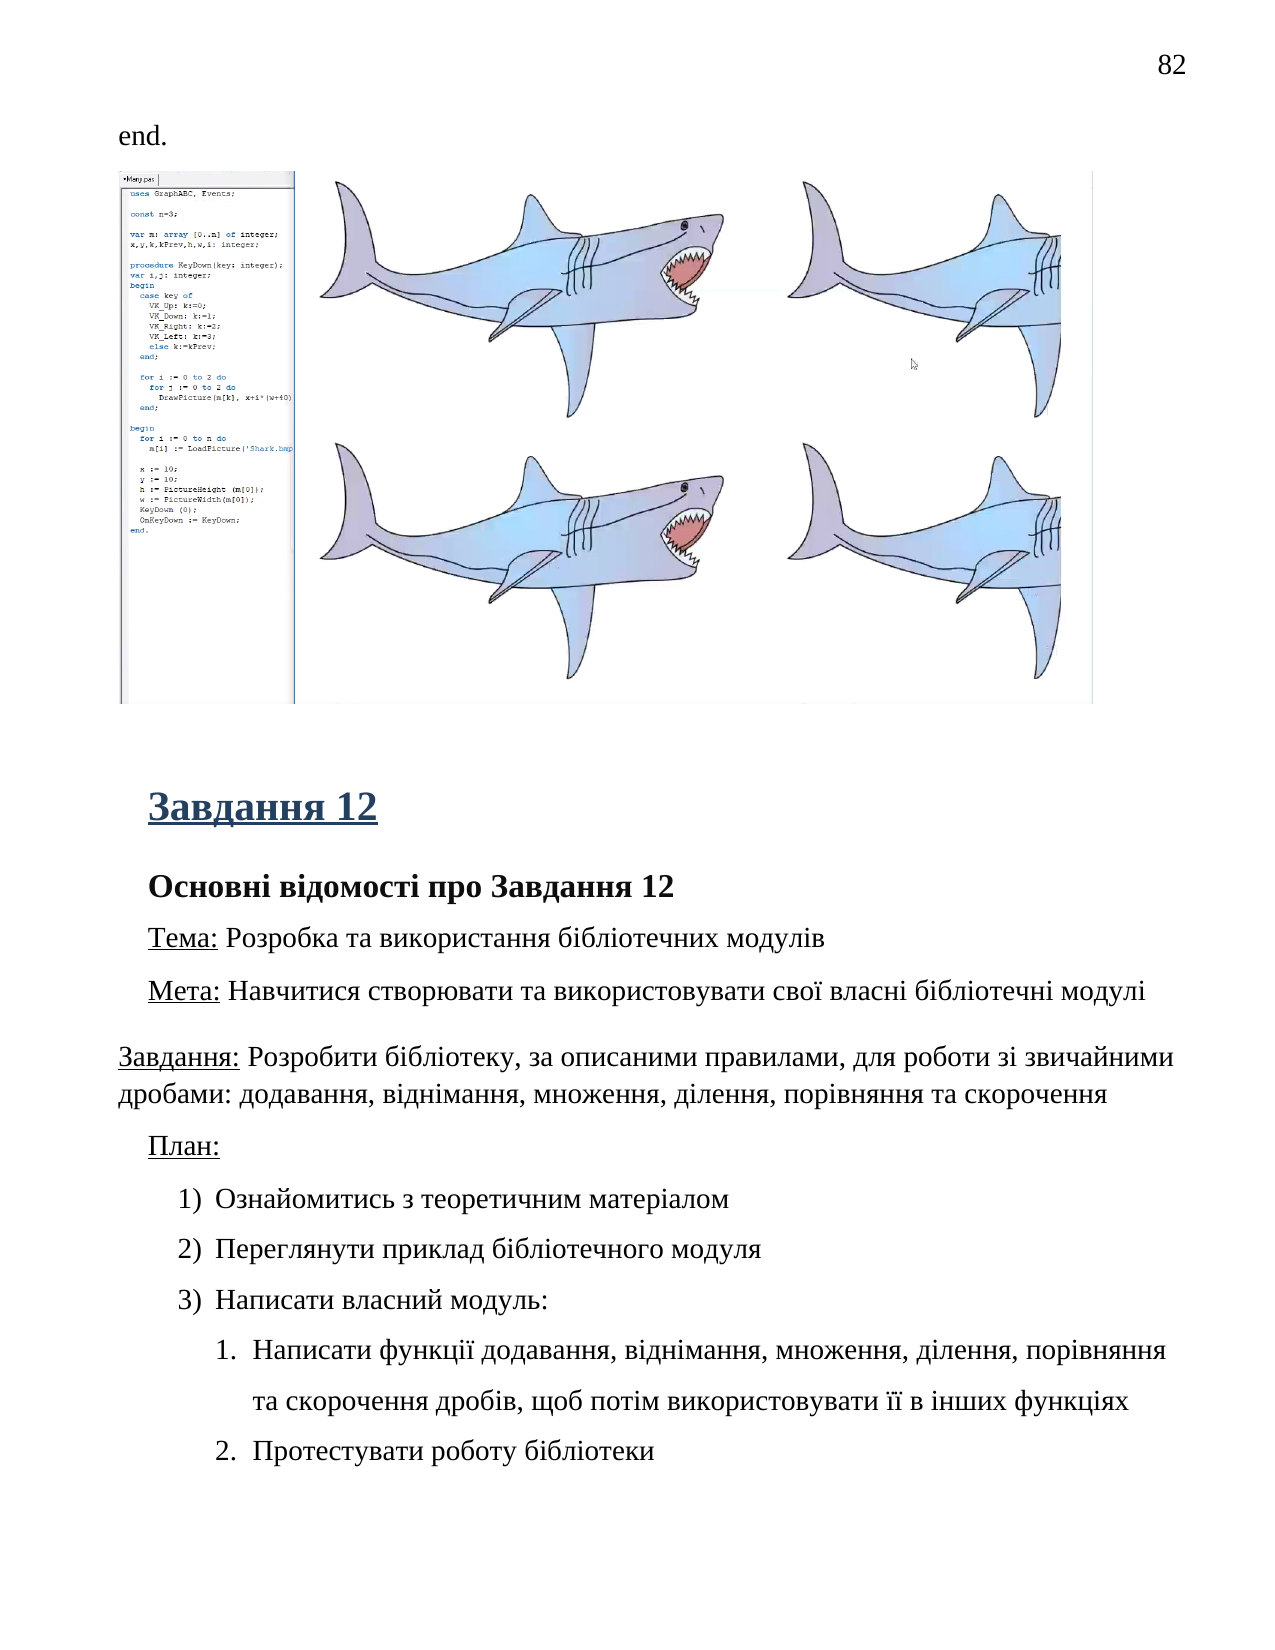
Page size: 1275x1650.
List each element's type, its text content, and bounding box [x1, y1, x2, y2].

text План: [148, 1128, 1186, 1162]
list Написати функції додавання, віднімання, множення, ділення, порівняння та скорочення дробів, щоб потім використовувати її в інших функціях [215, 1332, 1186, 1416]
text Завдання: Розробити бібліотеку, за описаними правилами, для роботи зі звичайними дробами: додавання, віднімання, множення, ділення, порівняння та скорочення [118, 1039, 1186, 1109]
list Переглянути приклад бібліотечного модуля [177, 1232, 1186, 1265]
picture [118, 171, 1093, 704]
text Тема: Розробка та використання бібліотечних модулів [148, 920, 1186, 953]
list Ознайомитись з теоретичним матеріалом [177, 1181, 1186, 1215]
text end. [118, 118, 1186, 152]
subtitle Основні відомості про Завдання 12 [148, 866, 1186, 904]
list Протестувати роботу бібліотеки [215, 1433, 1186, 1466]
subtitle Завдання 12 [148, 781, 1186, 829]
text Мета: Навчитися створювати та використовувати свої власні бібліотечні модулі [118, 973, 1186, 1006]
list Написати власний модуль: [177, 1282, 1186, 1316]
